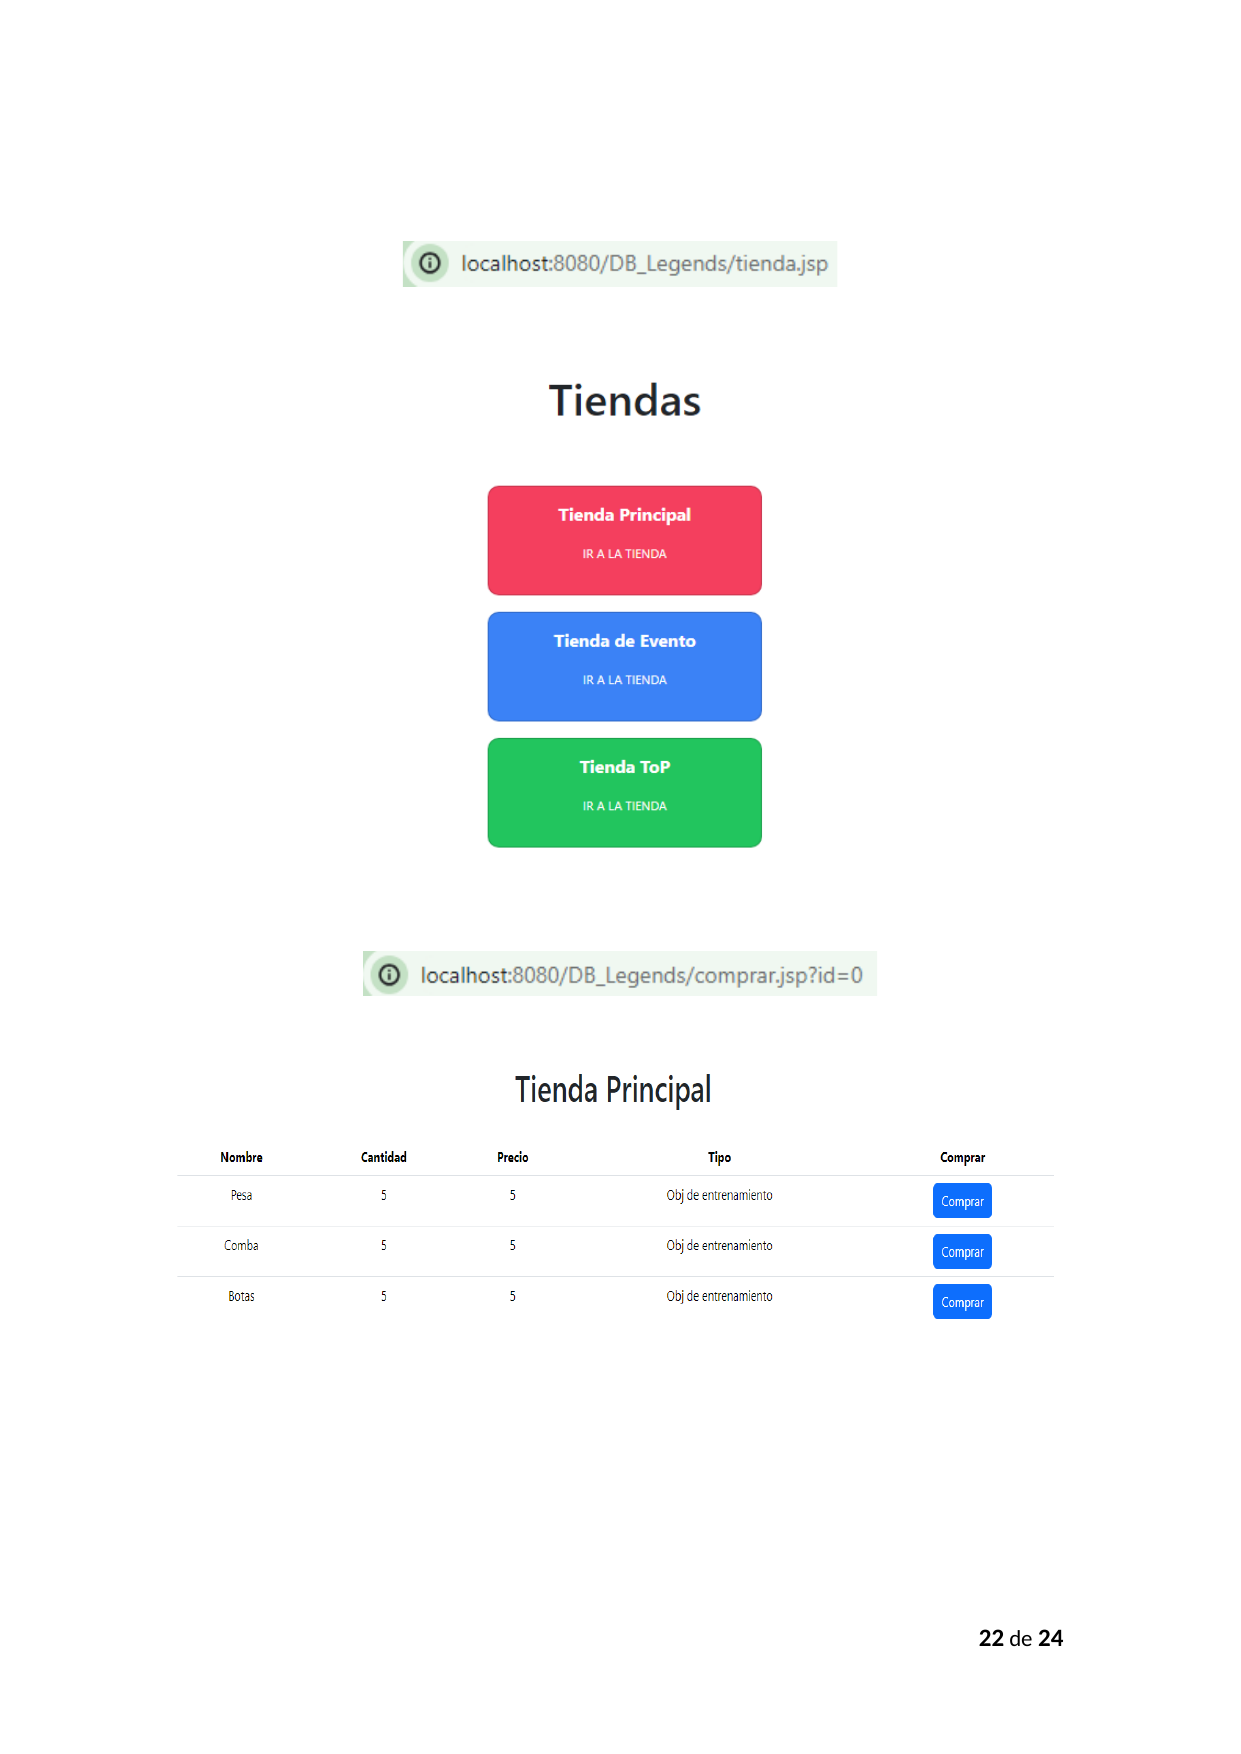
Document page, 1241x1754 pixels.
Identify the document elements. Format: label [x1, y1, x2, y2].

picture [402, 241, 838, 287]
picture [344, 352, 897, 886]
picture [177, 1060, 1063, 1326]
picture [363, 951, 878, 996]
